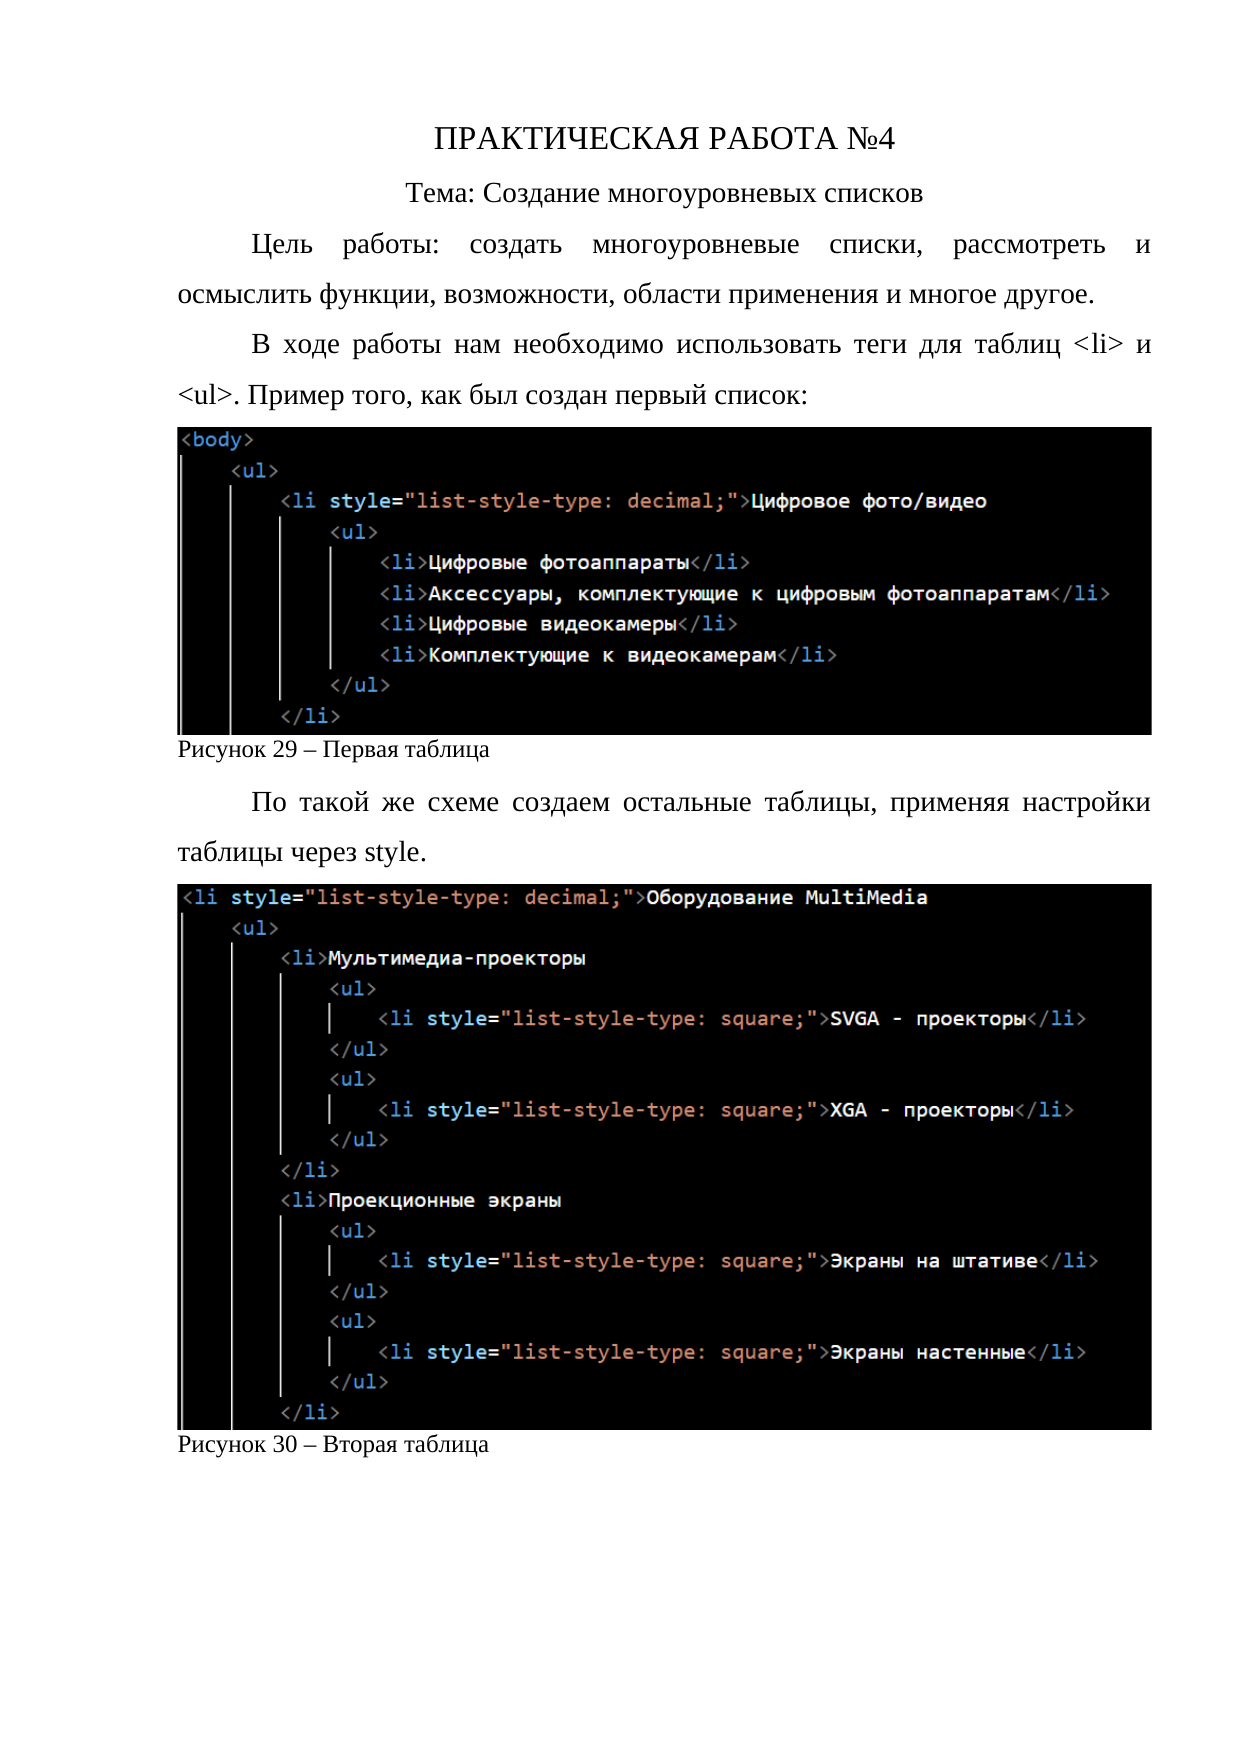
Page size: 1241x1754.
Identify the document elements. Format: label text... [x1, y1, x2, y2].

picture [177, 884, 1152, 1430]
text Цель работы: создать многоуровневые списки, рассмотреть и осмыслить функции, возможности, области применения и многое другое. [177, 226, 1152, 310]
text Тема: Создание многоуровневых списков [177, 176, 1152, 209]
picture [177, 427, 1152, 735]
text В ходе работы нам необходимо использовать теги для таблиц <li> и <ul>. Пример того, как был создан первый список: [177, 327, 1152, 410]
text По такой же схеме создаем остальные таблицы, применяя настройки таблицы через style. [177, 784, 1152, 868]
text ПРАКТИЧЕСКАЯ РАБОТА №4 [177, 118, 1152, 156]
